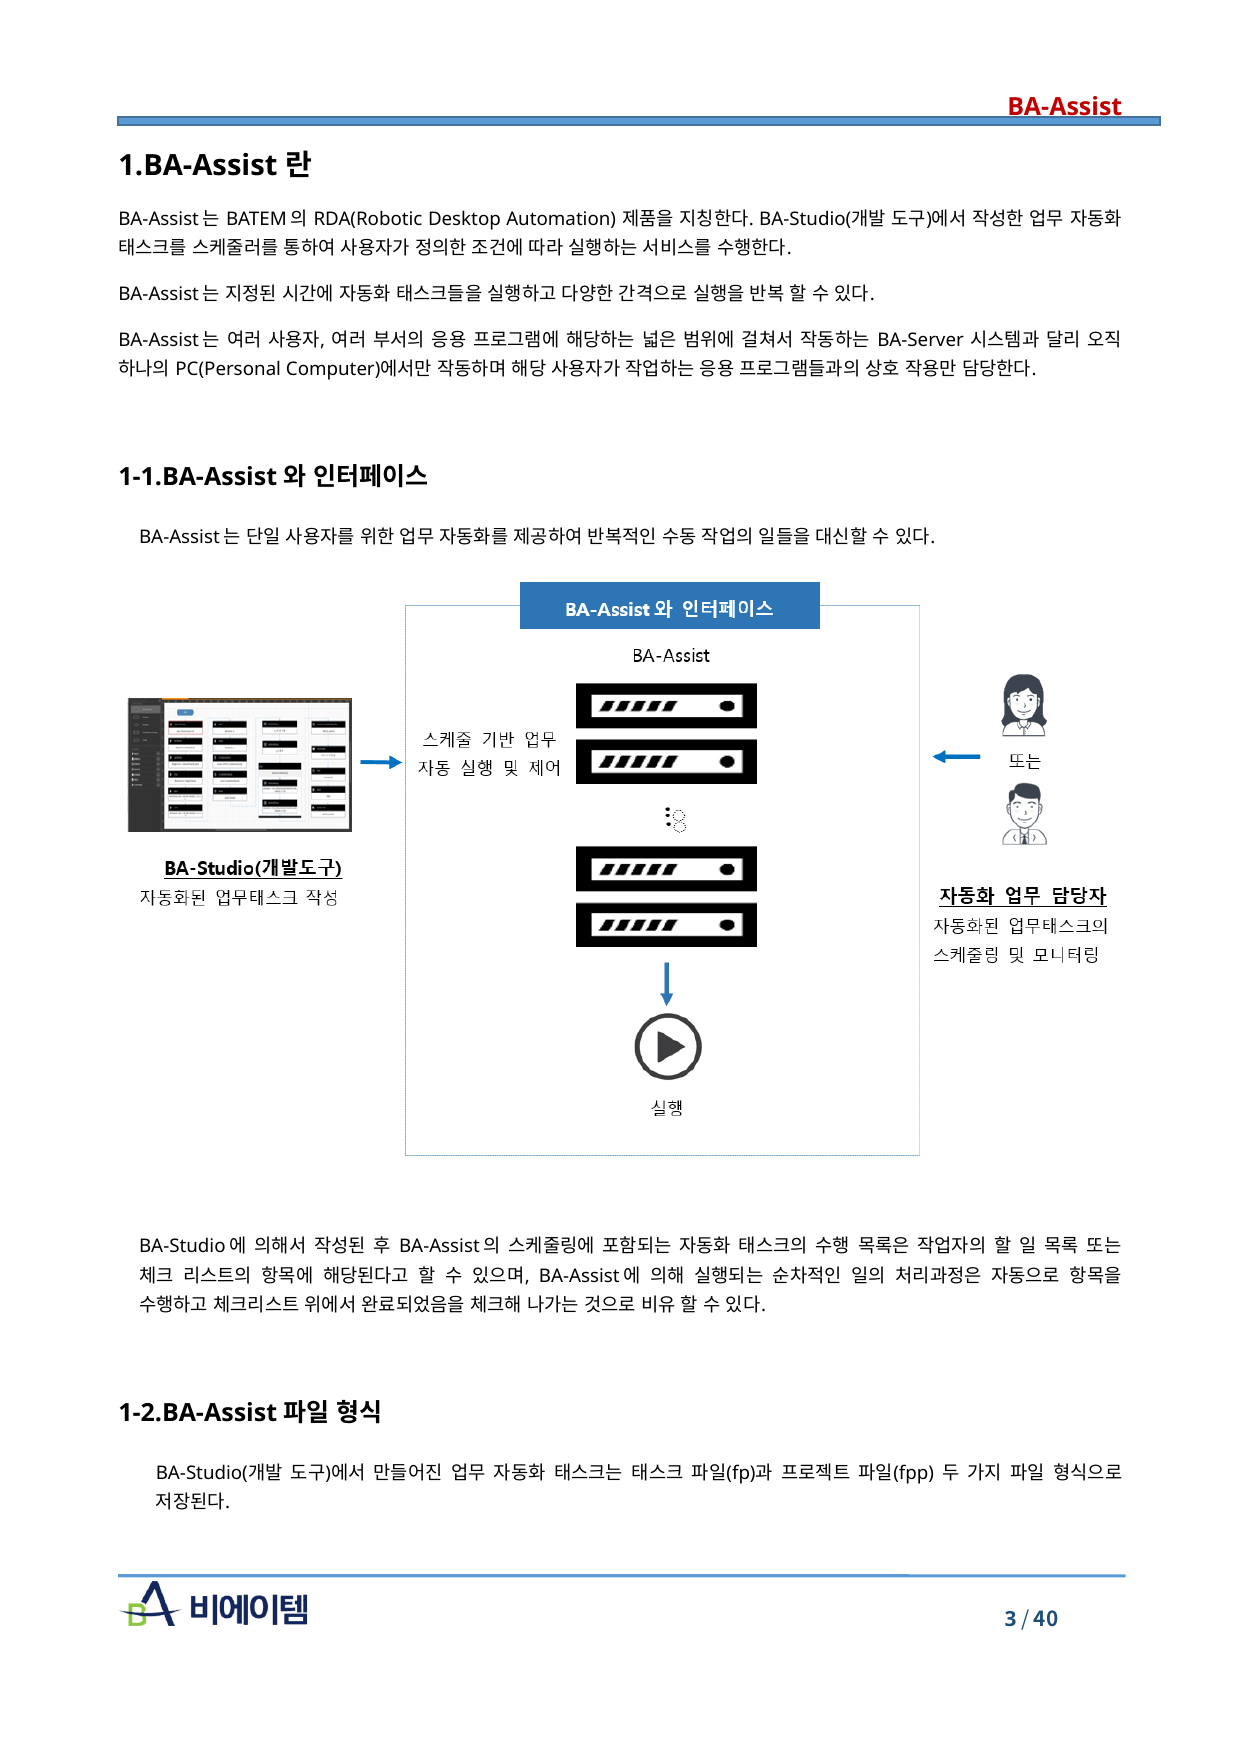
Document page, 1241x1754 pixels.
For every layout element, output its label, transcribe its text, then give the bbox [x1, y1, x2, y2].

picture [118, 568, 1122, 1168]
list BA-Assist는 단일 사용자를 위한 업무 자동화를 제공하여 반복적인 수동 작업의 일들을 대신할 수 있다. [139, 522, 1122, 549]
subtitle 1-2.BA-Assist 파일 형식 [118, 1392, 1122, 1428]
list BA-Assist는 여러 사용자, 여러 부서의 응용 프로그램에 해당하는 넓은 범위에 걸쳐서 작동하는 BA-Server 시스템과 달리 오직 하나의 PC(Personal Computer)에서만 작동하며 해당 사용자가 작업하는 응용 프로그램들과의 상호 작용만 담당한다. [118, 325, 1122, 381]
list BA-Assist는 BATEM의 RDA(Robotic Desktop Automation) 제품을 지칭한다. BA-Studio(개발 도구)에서 작성한 업무 자동화 태스크를 스케줄러를 통하여 사용자가 정의한 조건에 따라 실행하는 서비스를 수행한다. [118, 204, 1122, 260]
list BA-Assist는 지정된 시간에 자동화 태스크들을 실행하고 다양한 간격으로 실행을 반복 할 수 있다. [118, 279, 1122, 306]
picture [118, 1581, 308, 1626]
list BA-Studio에 의해서 작성된 후 BA-Assist의 스케줄링에 포함되는 자동화 태스크의 수행 목록은 작업자의 할 일 목록 또는 체크 리스트의 항목에 해당된다고 할 수 있으며, BA-Assist에 의해 실행되는 순차적인 일의 처리과정은 자동으로 항목을 수행하고 체크리스트 위에서 완료되었음을 체크해 나가는 것으로 비유 할 수 있다. [139, 1231, 1122, 1317]
subtitle 1-1.BA-Assist 와 인터페이스 [118, 457, 1122, 493]
subtitle 1.BA-Assist 란 [118, 141, 1122, 184]
text BA-Studio(개발 도구)에서 만들어진 업무 자동화 태스크는 태스크 파일(fp)과 프로젝트 파일(fpp) 두 가지 파일 형식으로 저장된다. [156, 1458, 1122, 1514]
